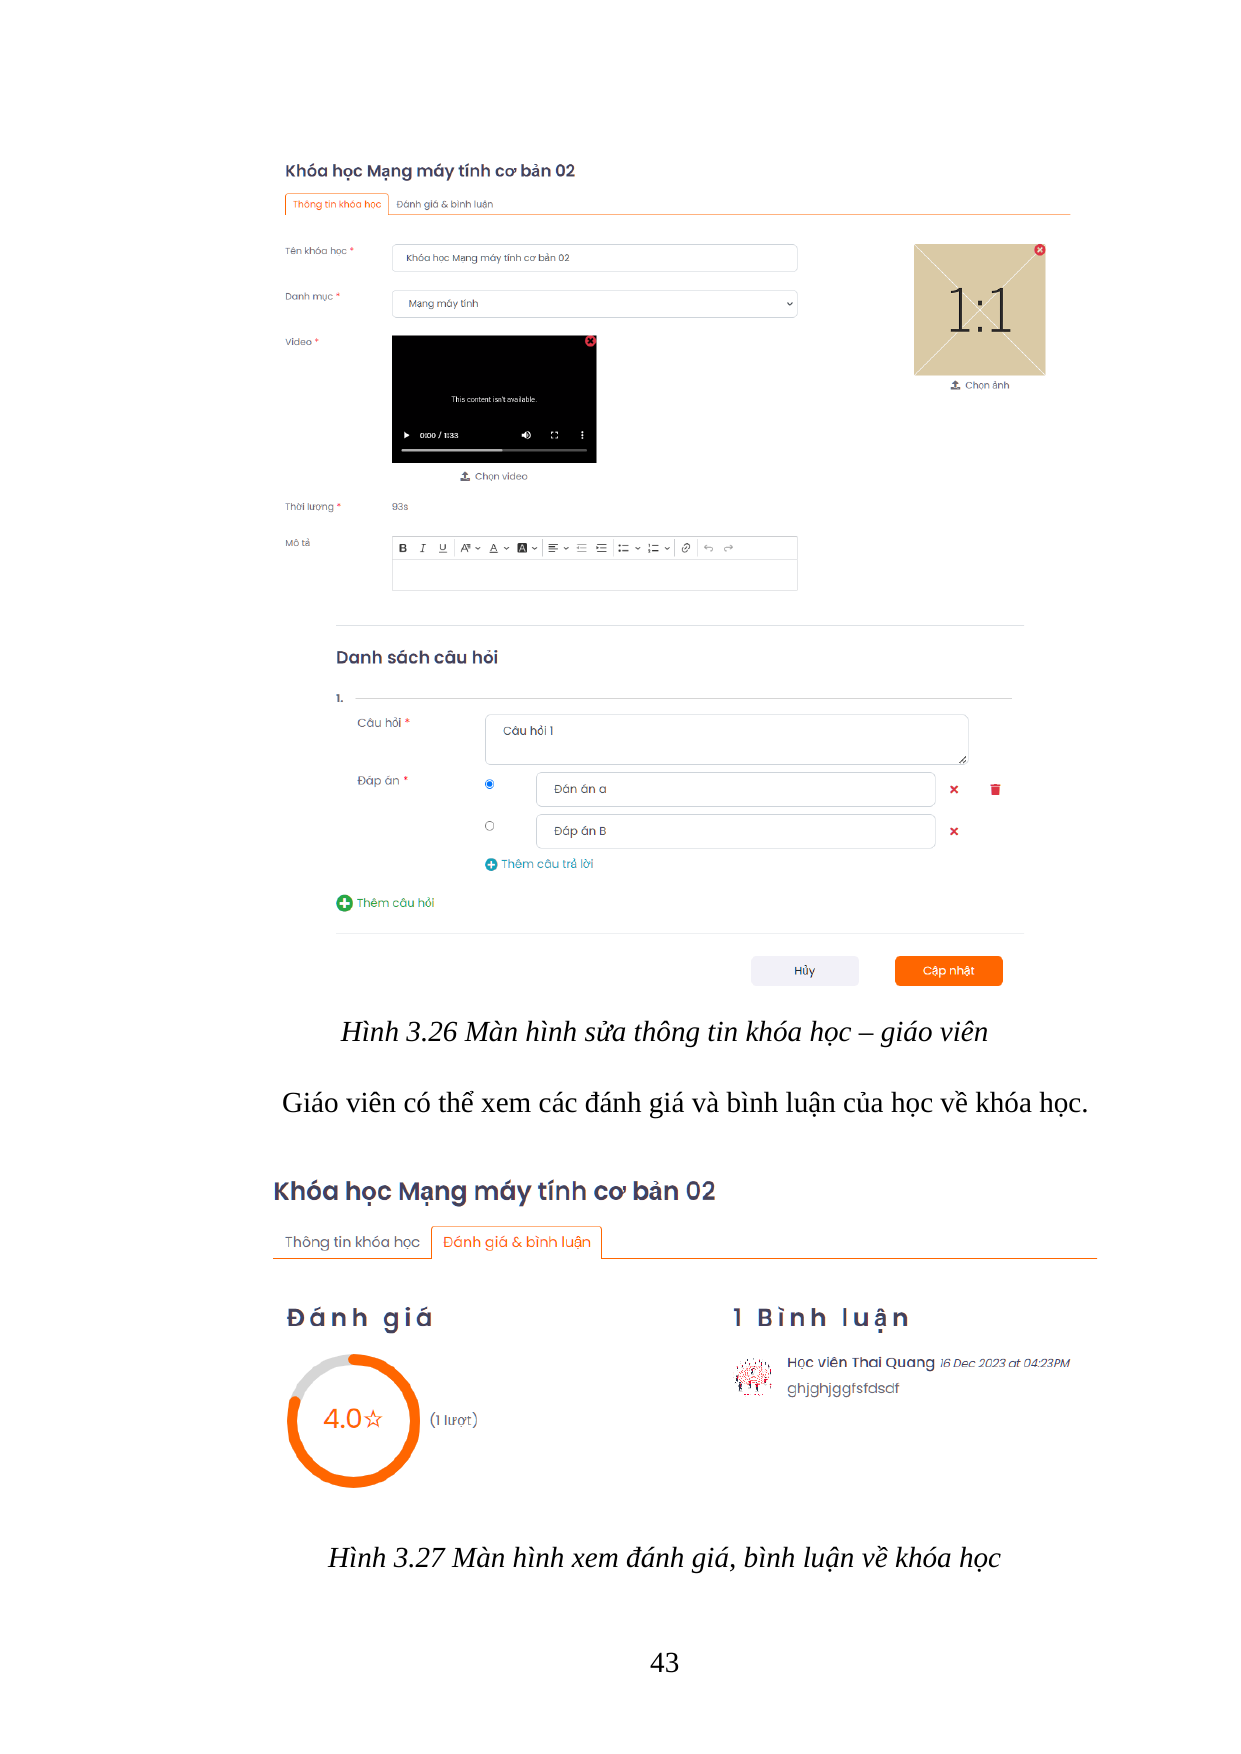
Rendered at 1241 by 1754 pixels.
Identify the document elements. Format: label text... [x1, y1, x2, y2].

text Giáo viên có thể xem các đánh giá và bình luận của học về khóa học. [207, 1086, 1122, 1119]
picture [231, 1135, 1098, 1524]
picture [258, 147, 1071, 606]
picture [304, 622, 1025, 998]
